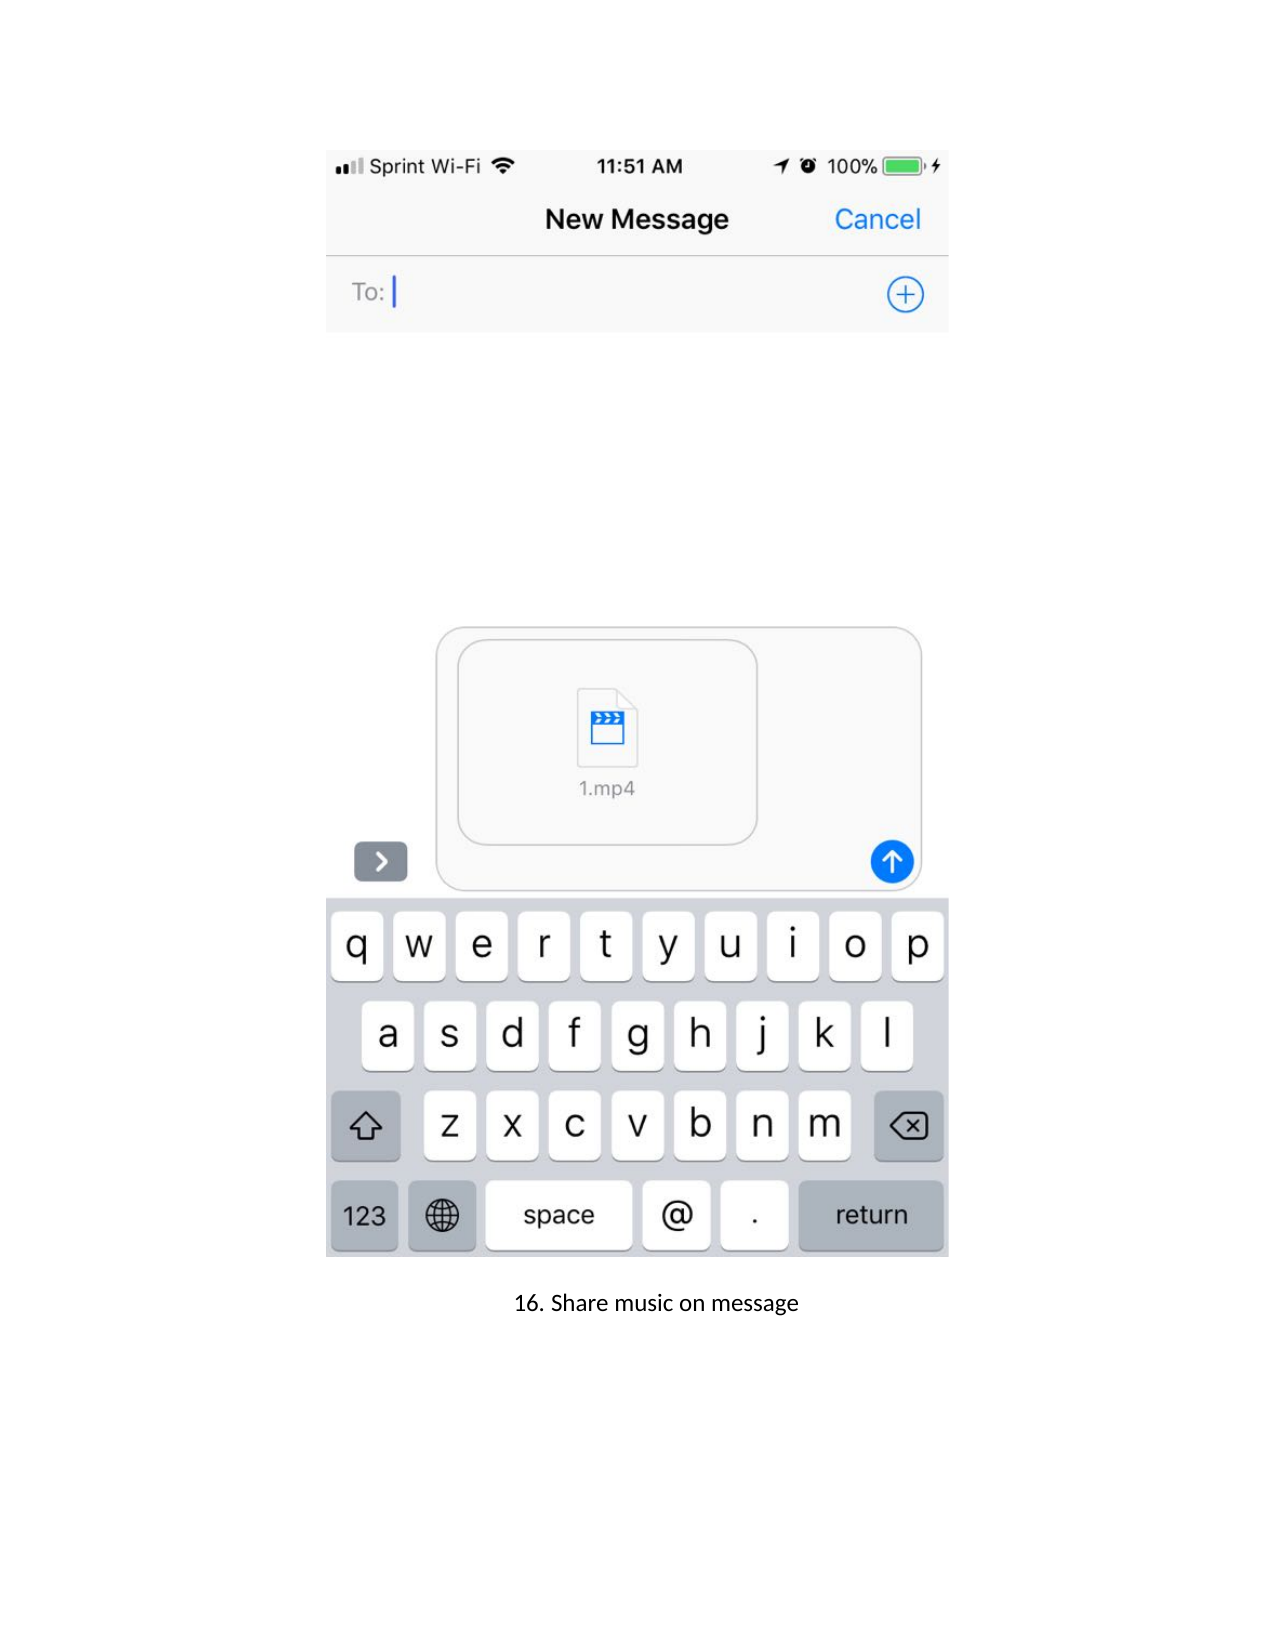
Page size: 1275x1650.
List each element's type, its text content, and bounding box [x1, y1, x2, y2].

list Share music on message [187, 1287, 1125, 1318]
picture [326, 150, 949, 1257]
